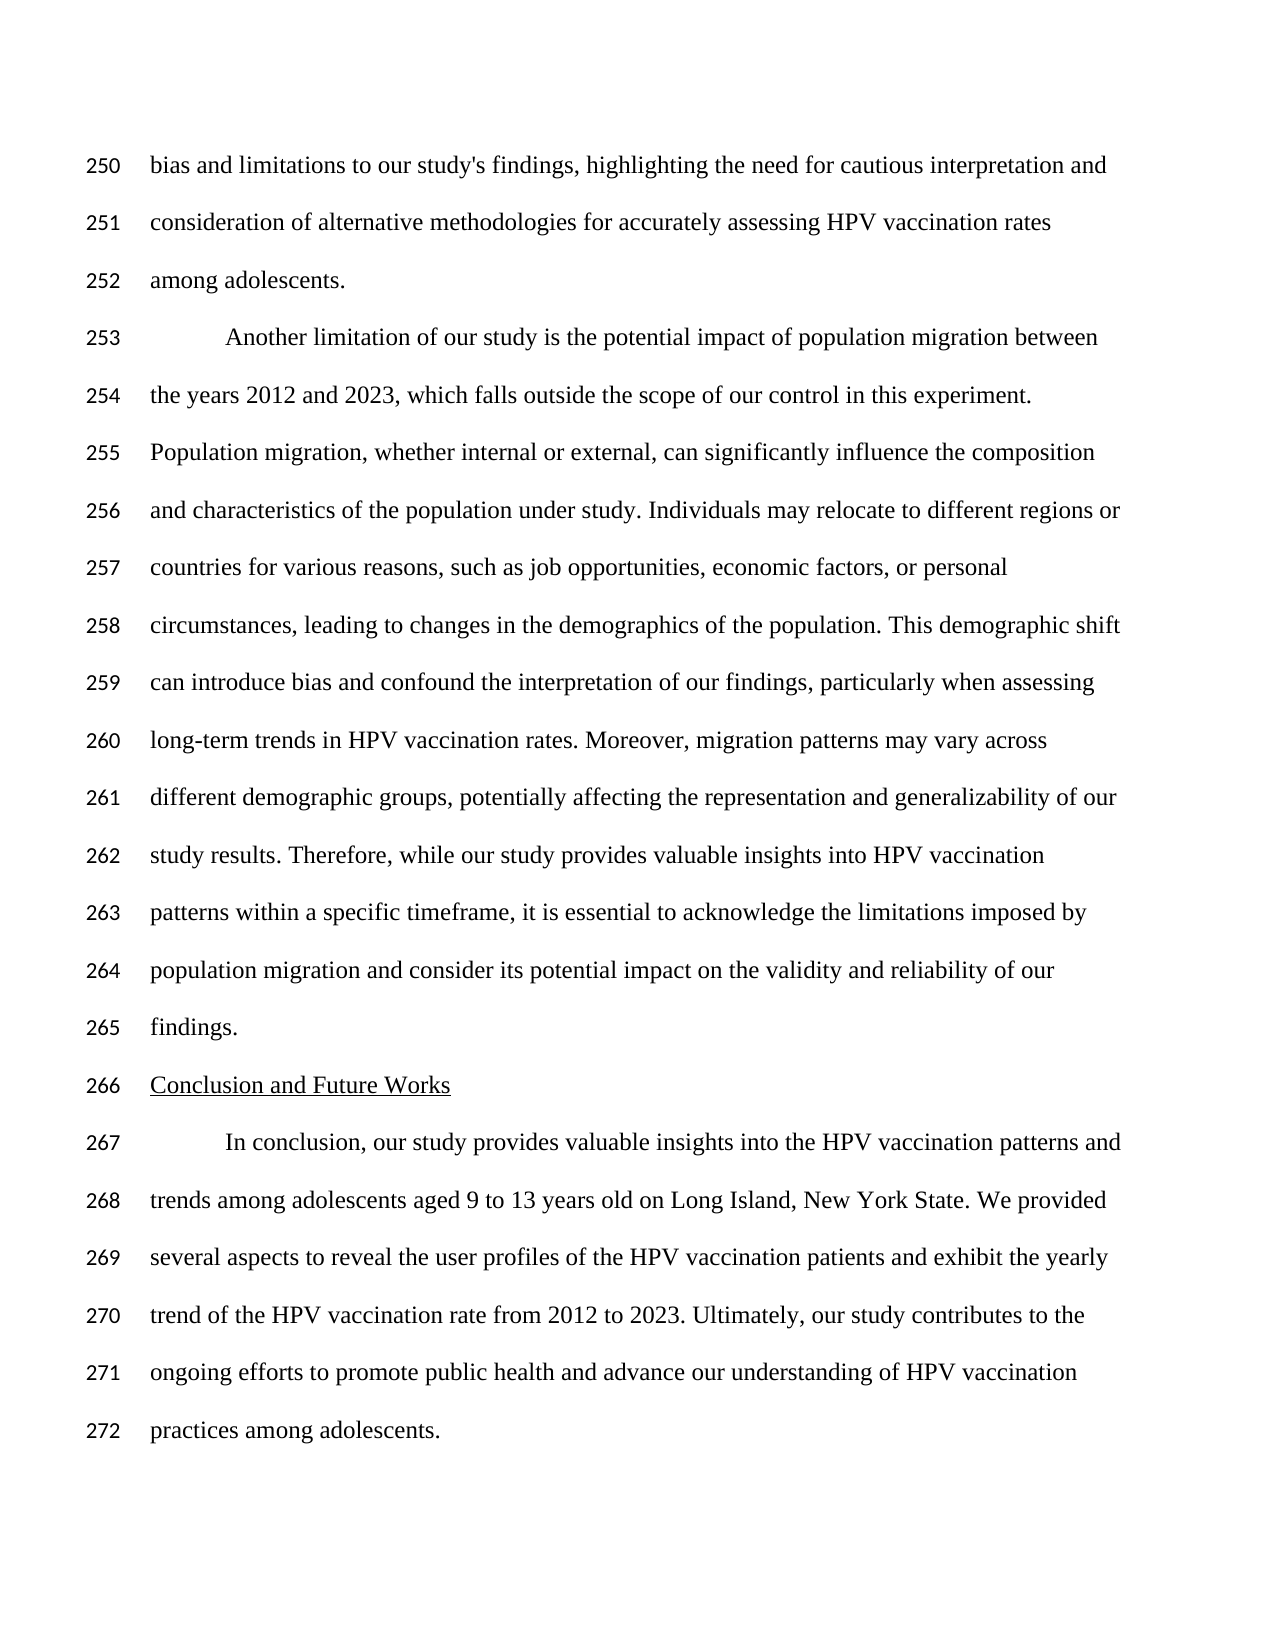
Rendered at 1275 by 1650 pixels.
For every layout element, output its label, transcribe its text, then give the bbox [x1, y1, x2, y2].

text In conclusion, our study provides valuable insights into the HPV vaccination patterns and trends among adolescents aged 9 to 13 years old on Long Island, New York State. We provided several aspects to reveal the user profiles of the HPV vaccination patients and exhibit the yearly trend of the HPV vaccination rate from 2012 to 2023. Ultimately, our study contributes to the ongoing efforts to promote public health and advance our understanding of HPV vaccination practices among adolescents. [150, 1127, 1125, 1444]
text Conclusion and Future Works [150, 1070, 1125, 1099]
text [150, 150, 1125, 294]
text Another limitation of our study is the potential impact of population migration between the years 2012 and 2023, which falls outside the scope of our control in this experiment. Population migration, whether internal or external, can significantly influence the composition and characteristics of the population under study. Individuals may relocate to different regions or countries for various reasons, such as job opportunities, economic factors, or personal circumstances, leading to changes in the demographics of the population. This demographic shift can introduce bias and confound the interpretation of our findings, particularly when assessing long-term trends in HPV vaccination rates. Moreover, migration patterns may vary across different demographic groups, potentially affecting the representation and generalizability of our study results. Therefore, while our study provides valuable insights into HPV vaccination patterns within a specific timeframe, it is essential to acknowledge the limitations imposed by population migration and consider its potential impact on the validity and reliability of our findings. [150, 322, 1125, 1041]
